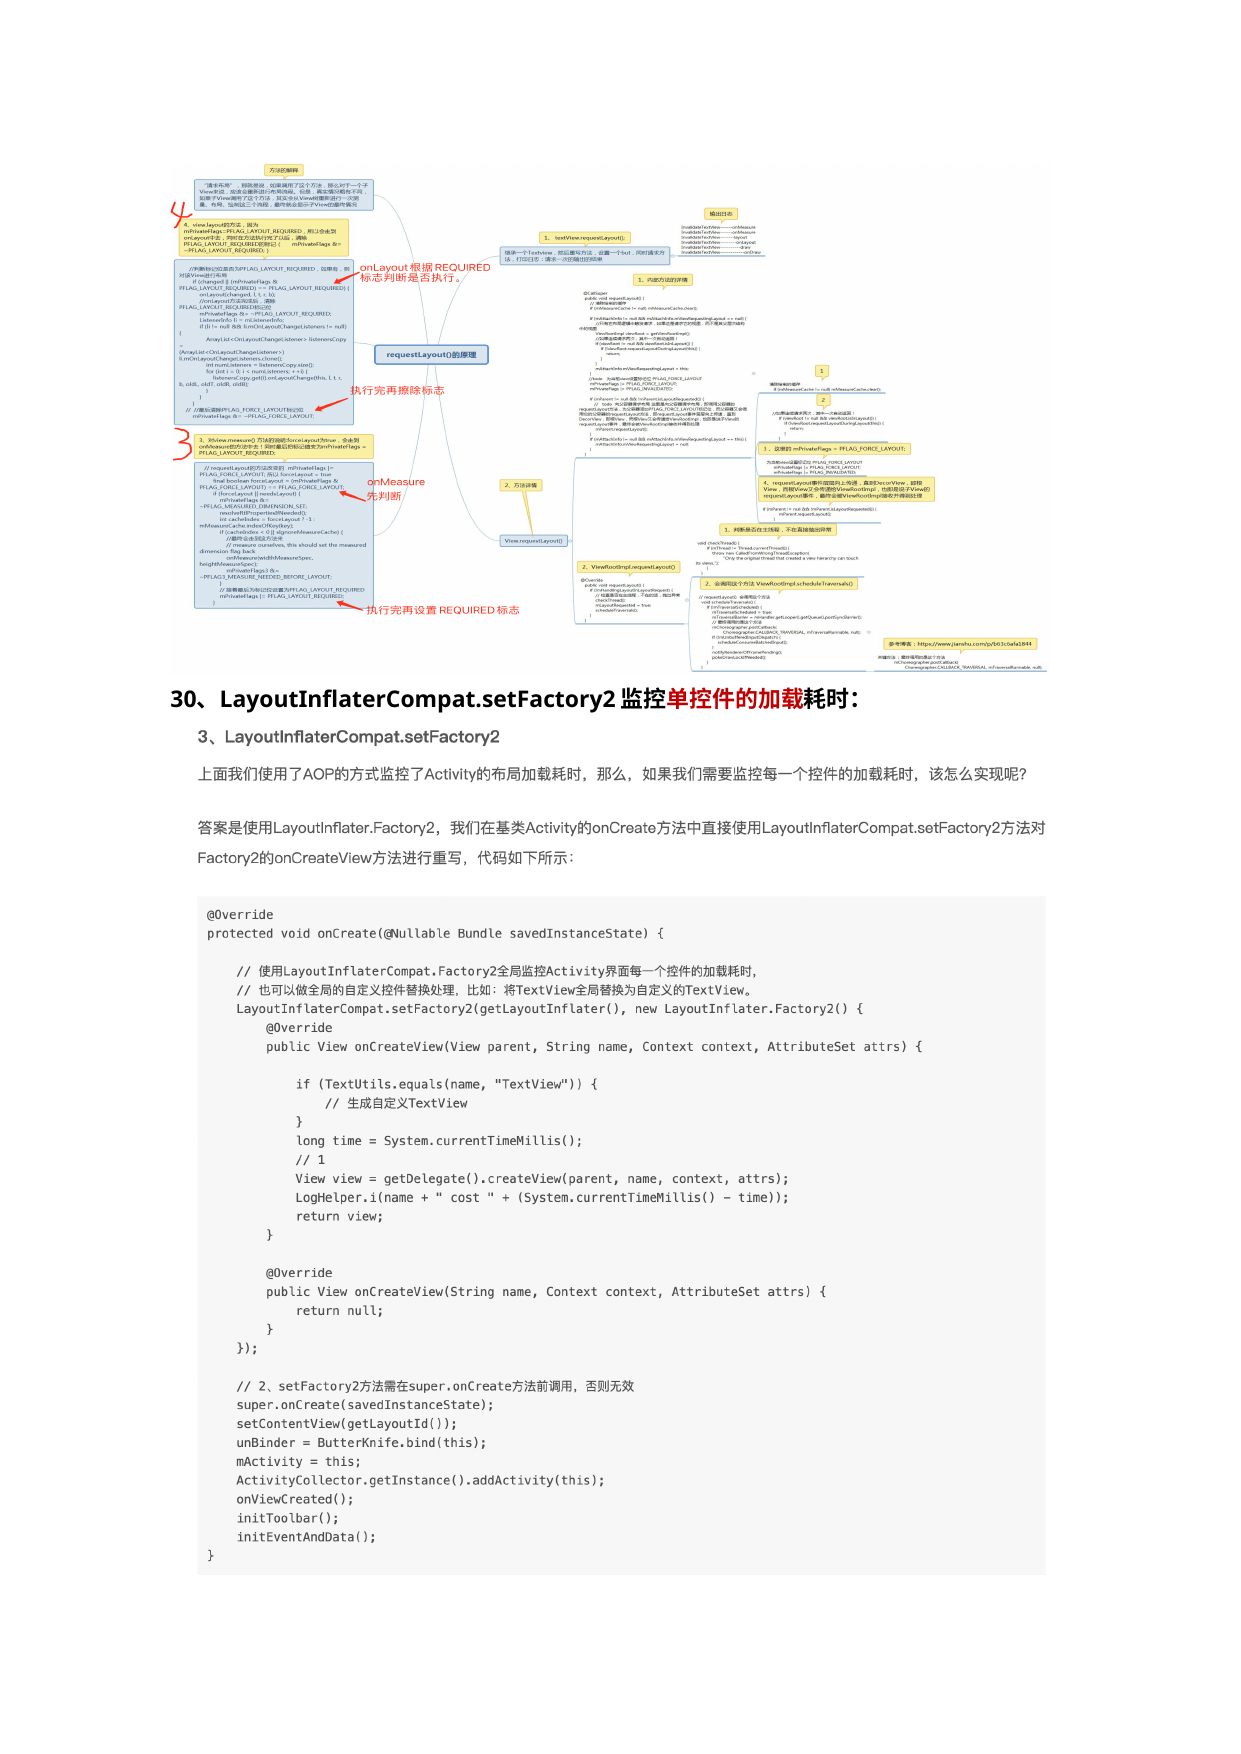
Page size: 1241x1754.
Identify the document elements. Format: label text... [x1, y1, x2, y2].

picture [170, 714, 1070, 1591]
picture [170, 162, 1052, 675]
list 30、LayoutInflaterCompat.setFactory2监控单控件的加载耗时： [170, 682, 1070, 714]
